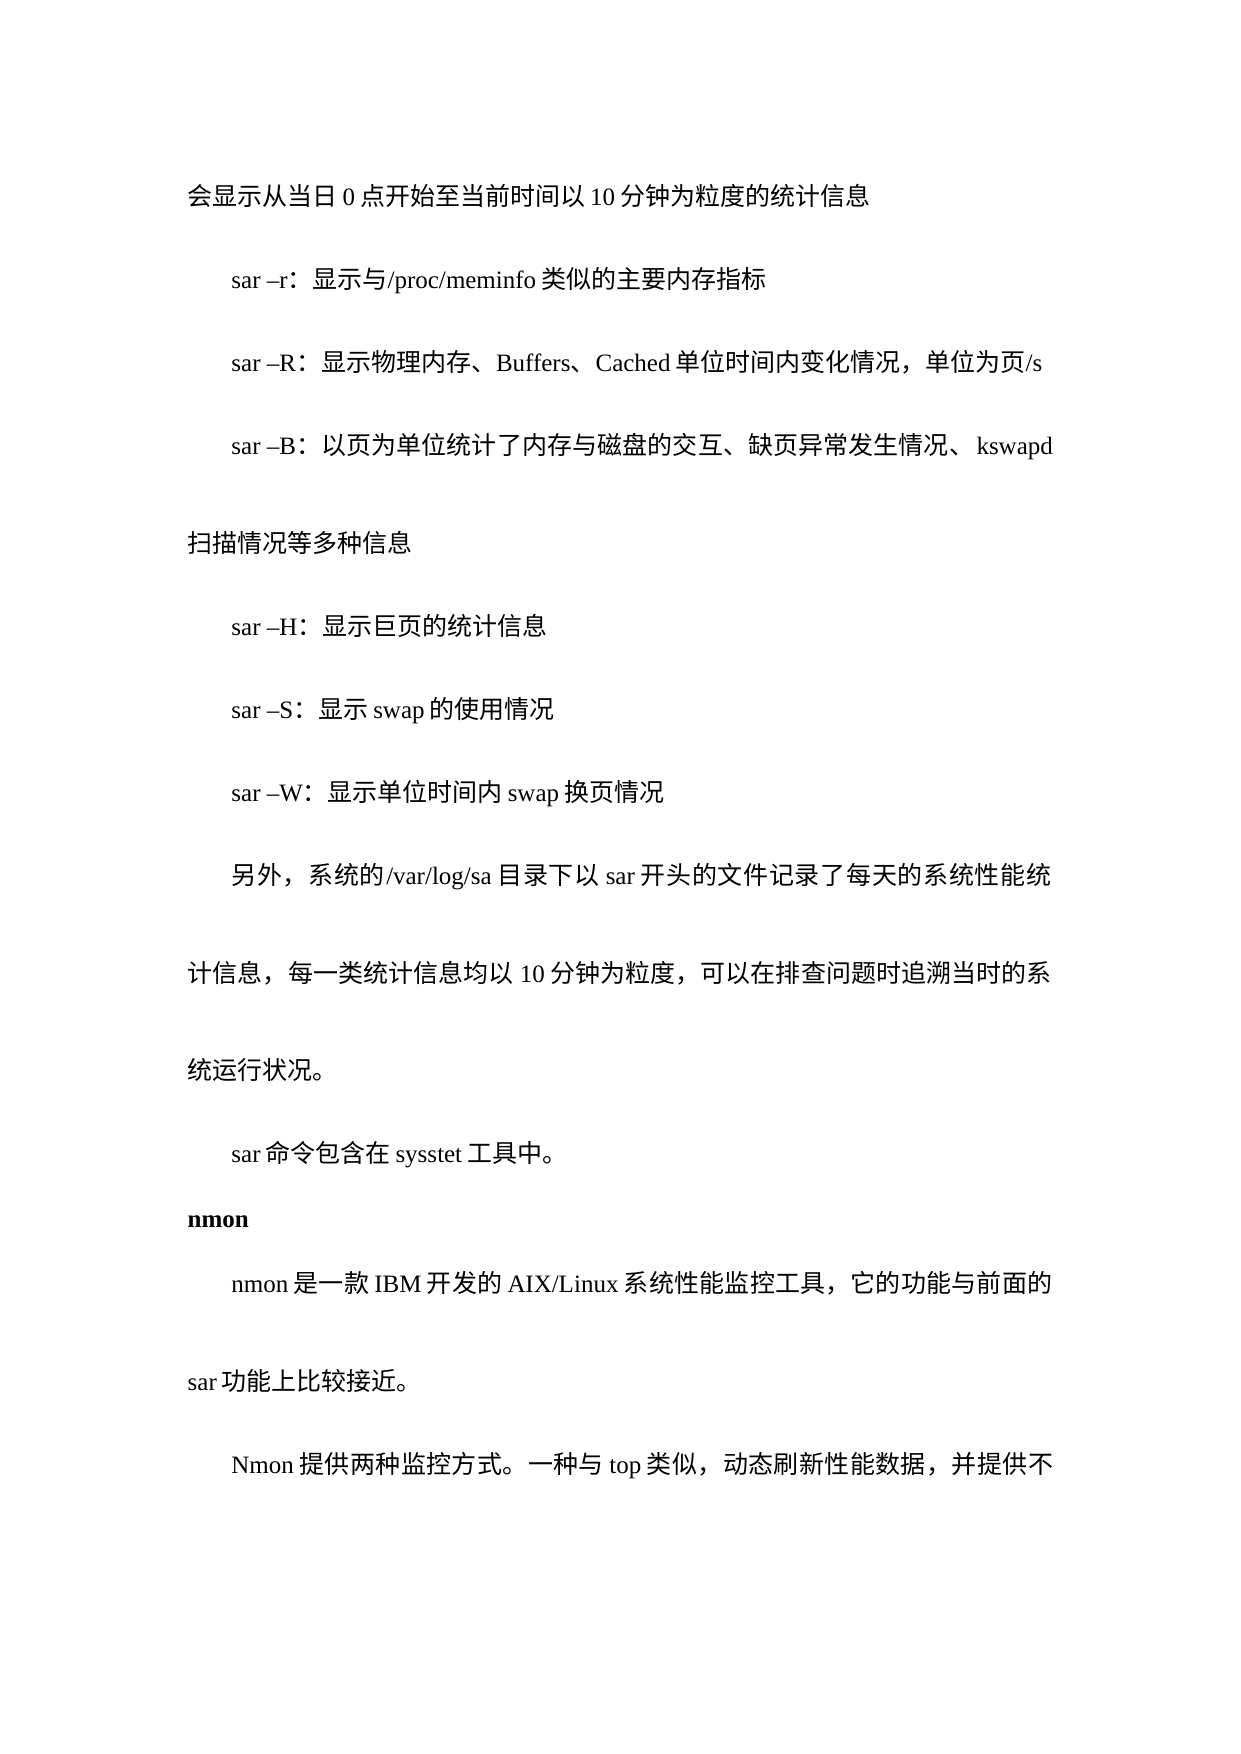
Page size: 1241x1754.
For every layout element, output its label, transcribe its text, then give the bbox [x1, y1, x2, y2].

text sar –R：显示物理内存、Buffers、Cached单位时间内变化情况，单位为页/s [187, 328, 1053, 393]
text sar命令包含在sysstet工具中。 [187, 1119, 1053, 1184]
text sar –H：显示巨页的统计信息 [187, 592, 1053, 657]
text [187, 1430, 1053, 1495]
text sar –S：显示swap的使用情况 [187, 675, 1053, 740]
subtitle nmon [187, 1203, 1053, 1235]
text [187, 162, 1053, 227]
text sar –B：以页为单位统计了内存与磁盘的交互、缺页异常发生情况、kswapd扫描情况等多种信息 [187, 411, 1053, 574]
text nmon是一款IBM开发的AIX/Linux系统性能监控工具，它的功能与前面的sar功能上比较接近。 [187, 1249, 1053, 1412]
text sar –r：显示与/proc/meminfo类似的主要内存指标 [187, 245, 1053, 310]
text sar –W：显示单位时间内swap换页情况 [187, 758, 1053, 823]
text 另外，系统的/var/log/sa目录下以sar开头的文件记录了每天的系统性能统计信息，每一类统计信息均以10分钟为粒度，可以在排查问题时追溯当时的系统运行状况。 [187, 841, 1053, 1101]
